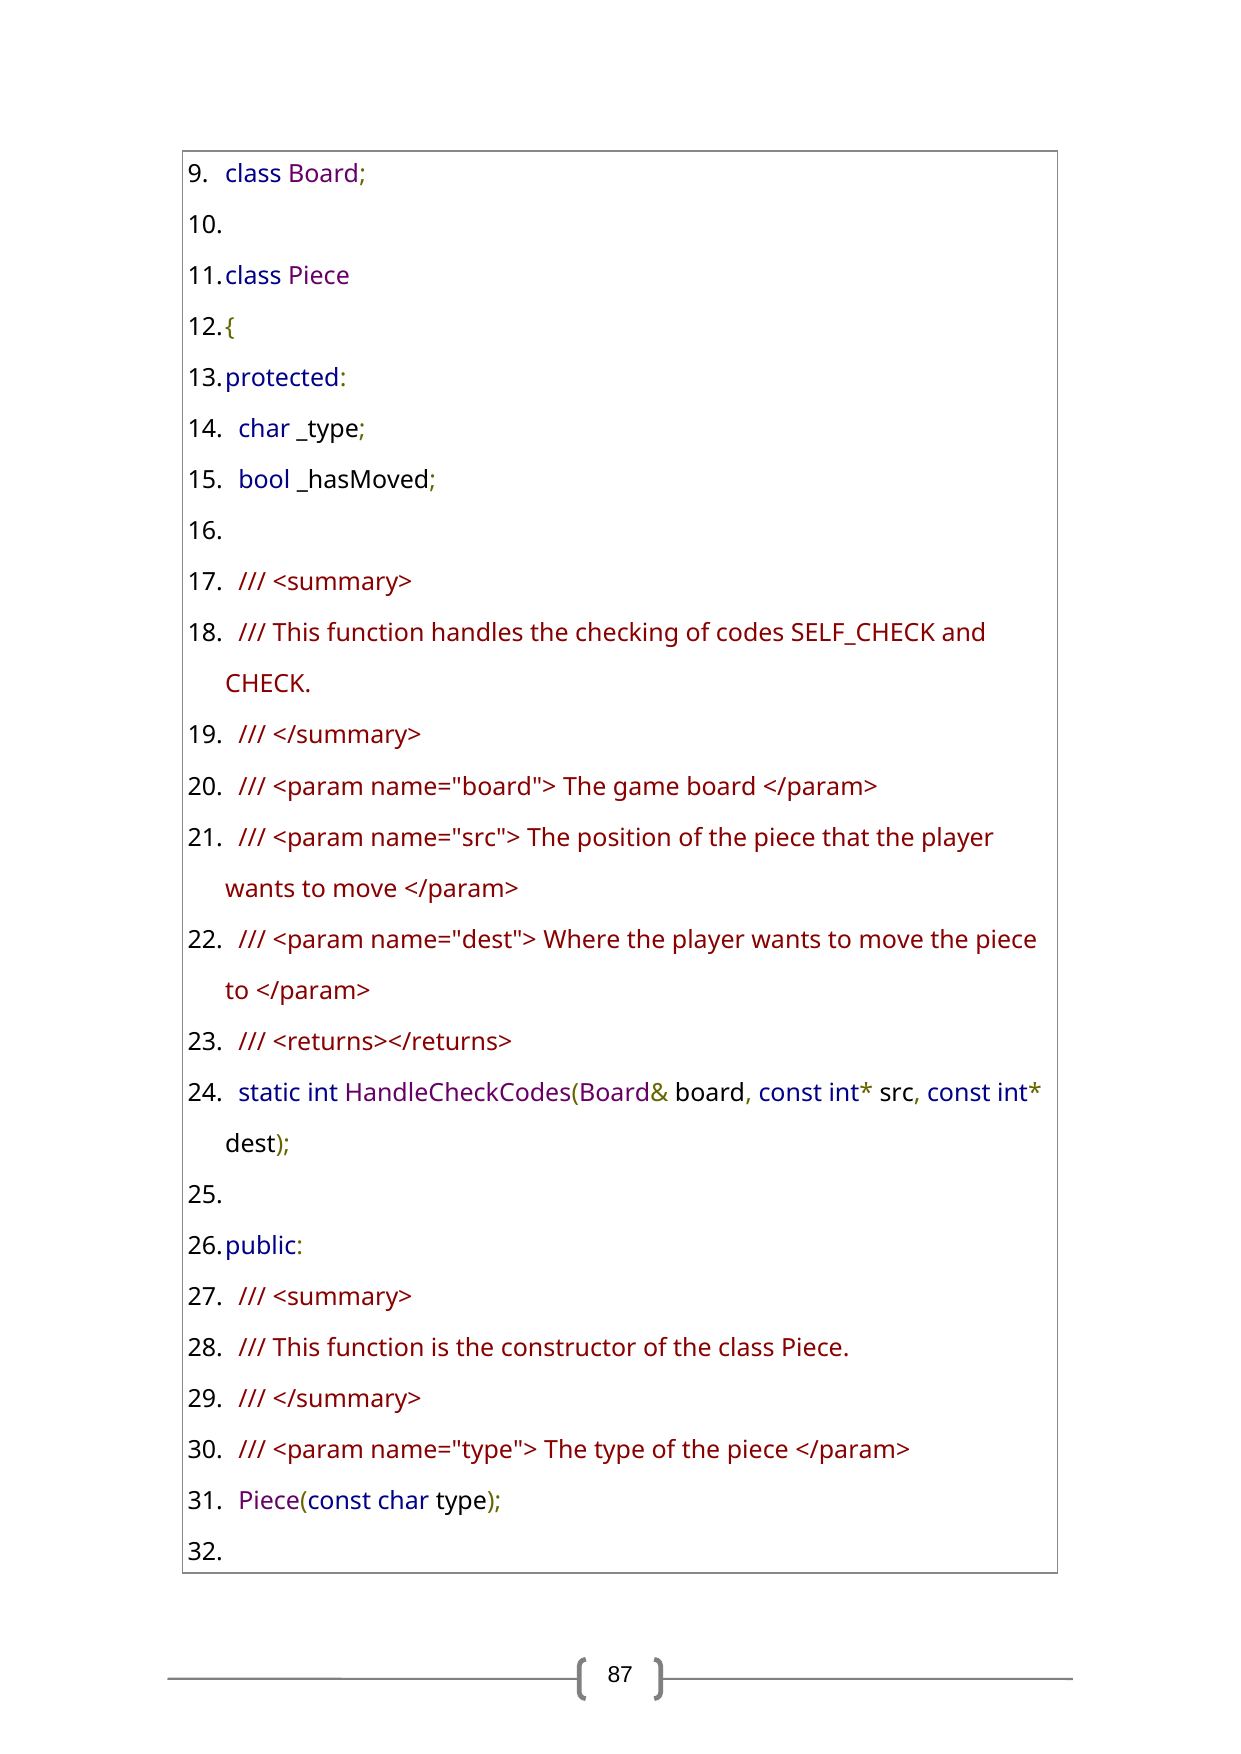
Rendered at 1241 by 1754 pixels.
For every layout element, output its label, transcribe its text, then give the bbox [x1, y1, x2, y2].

list /// <param name="board"> The game board </param> [183, 762, 1057, 802]
list class Board; [183, 152, 1057, 190]
list { [183, 303, 1057, 343]
list /// This function is the constructor of the class Piece. [183, 1324, 1057, 1364]
list bool _hasMoved; [183, 456, 1057, 496]
list /// </summary> [183, 711, 1057, 751]
list /// <returns></returns> [183, 1018, 1057, 1057]
list /// This function handles the checking of codes SELF_CHECK and CHECK. [183, 609, 1057, 700]
list static int HandleCheckCodes(Board& board, const int* src, const int* dest); [183, 1069, 1057, 1159]
list /// <summary> [183, 1273, 1057, 1313]
list protected: [183, 354, 1057, 394]
list /// <param name="type"> The type of the piece </param> [183, 1426, 1057, 1466]
list class Piece [183, 252, 1057, 292]
list public: [183, 1222, 1057, 1262]
list char _type; [183, 405, 1057, 445]
list /// </summary> [183, 1375, 1057, 1415]
list /// <summary> [183, 558, 1057, 598]
list /// <param name="dest"> Where the player wants to move the piece to </param> [183, 916, 1057, 1006]
list /// <param name="src"> The position of the piece that the player wants to move </param> [183, 813, 1057, 904]
list Piece(const char type); [183, 1477, 1057, 1517]
